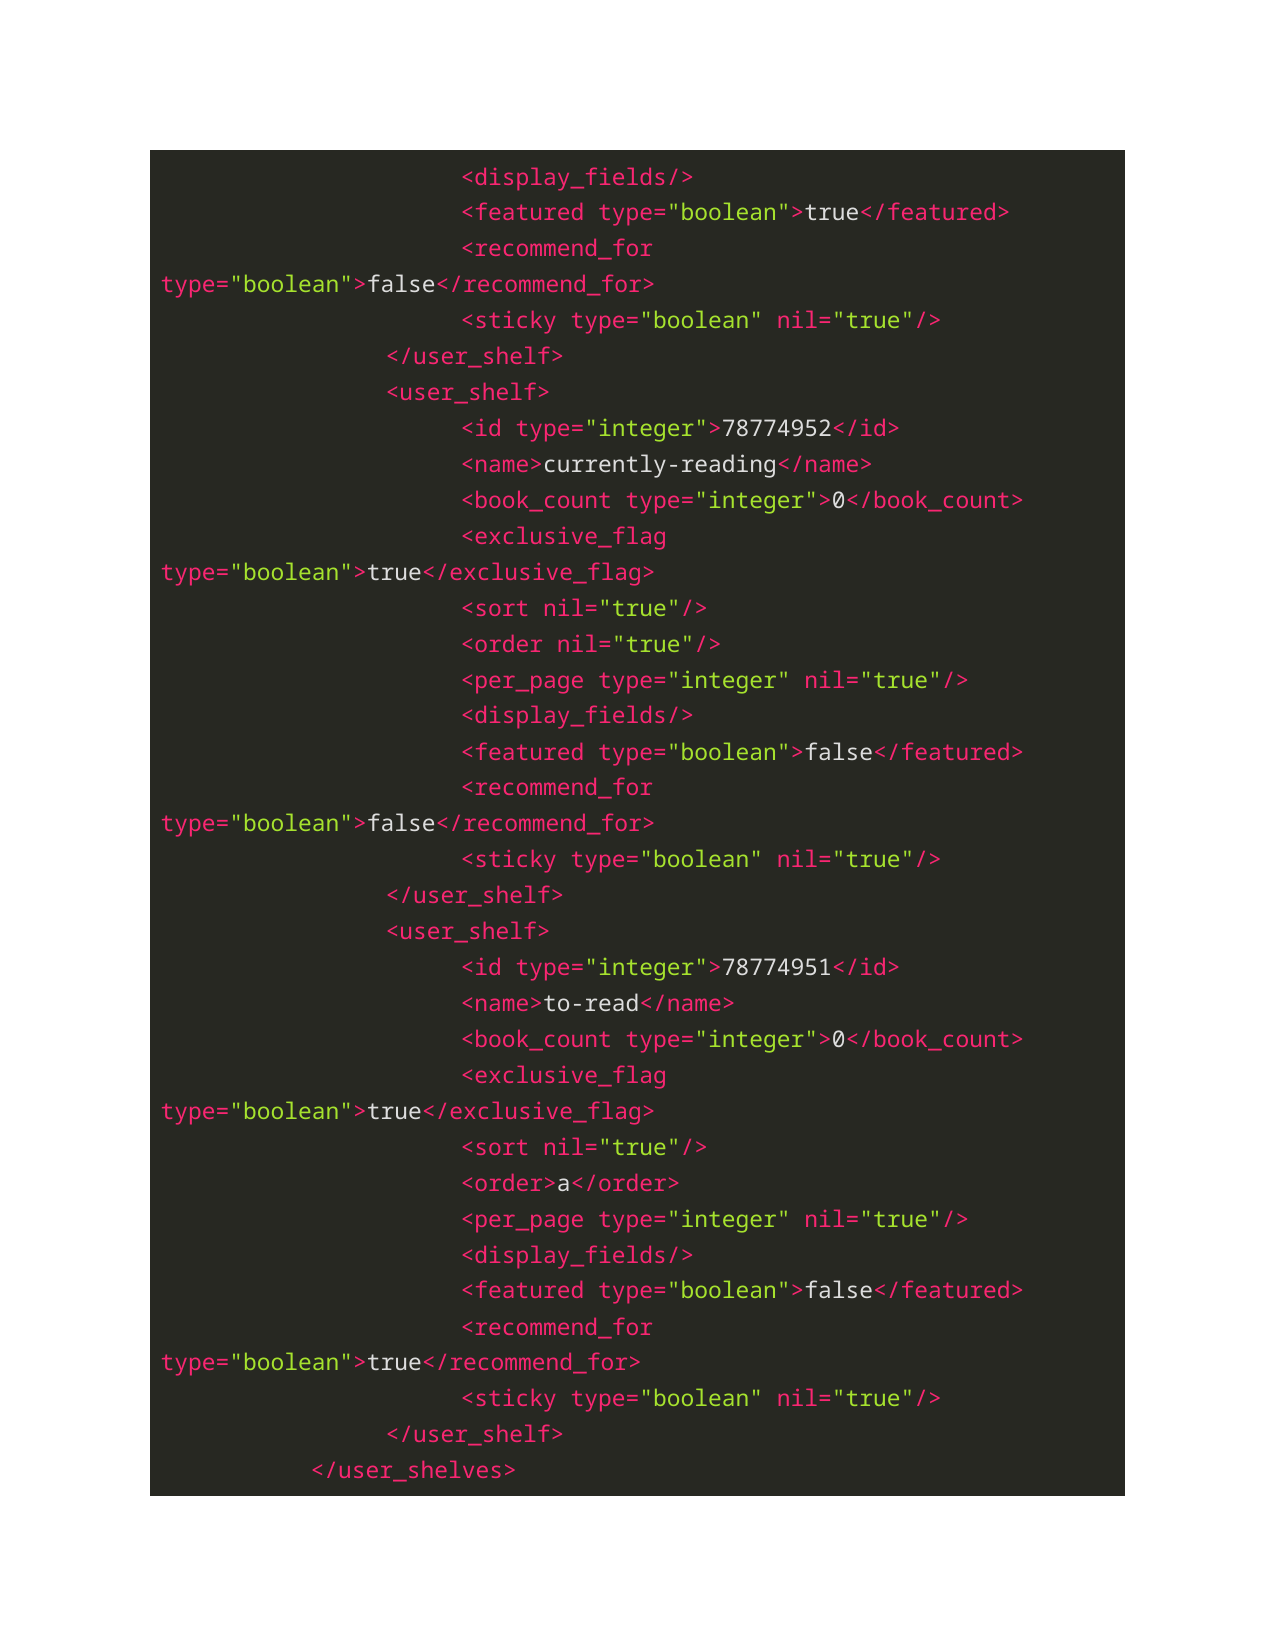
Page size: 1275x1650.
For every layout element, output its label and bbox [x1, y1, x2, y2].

table_header [150, 150, 1125, 1496]
